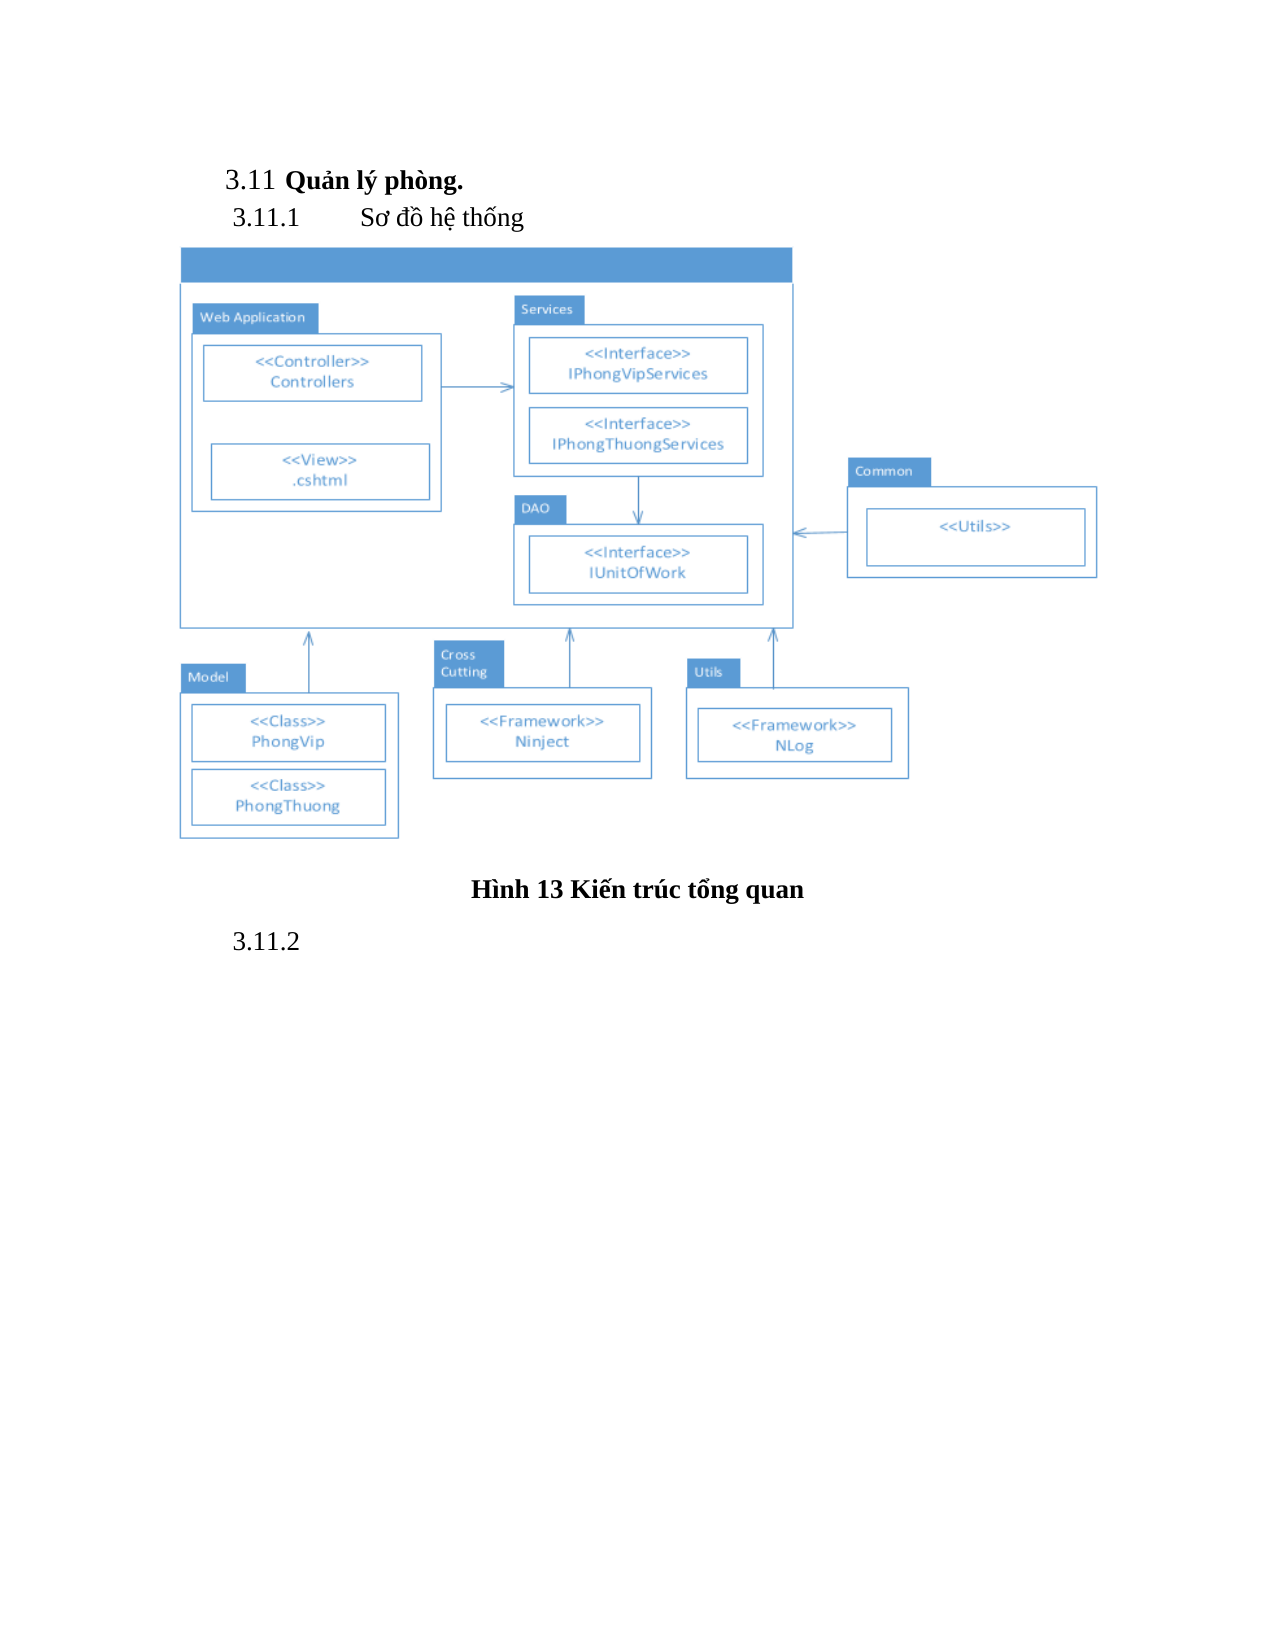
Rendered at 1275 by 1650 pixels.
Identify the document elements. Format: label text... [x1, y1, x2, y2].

text Quản lý phòng. [225, 162, 1125, 196]
picture [150, 236, 1125, 848]
list Sơ đồ hệ thống [300, 201, 1125, 232]
